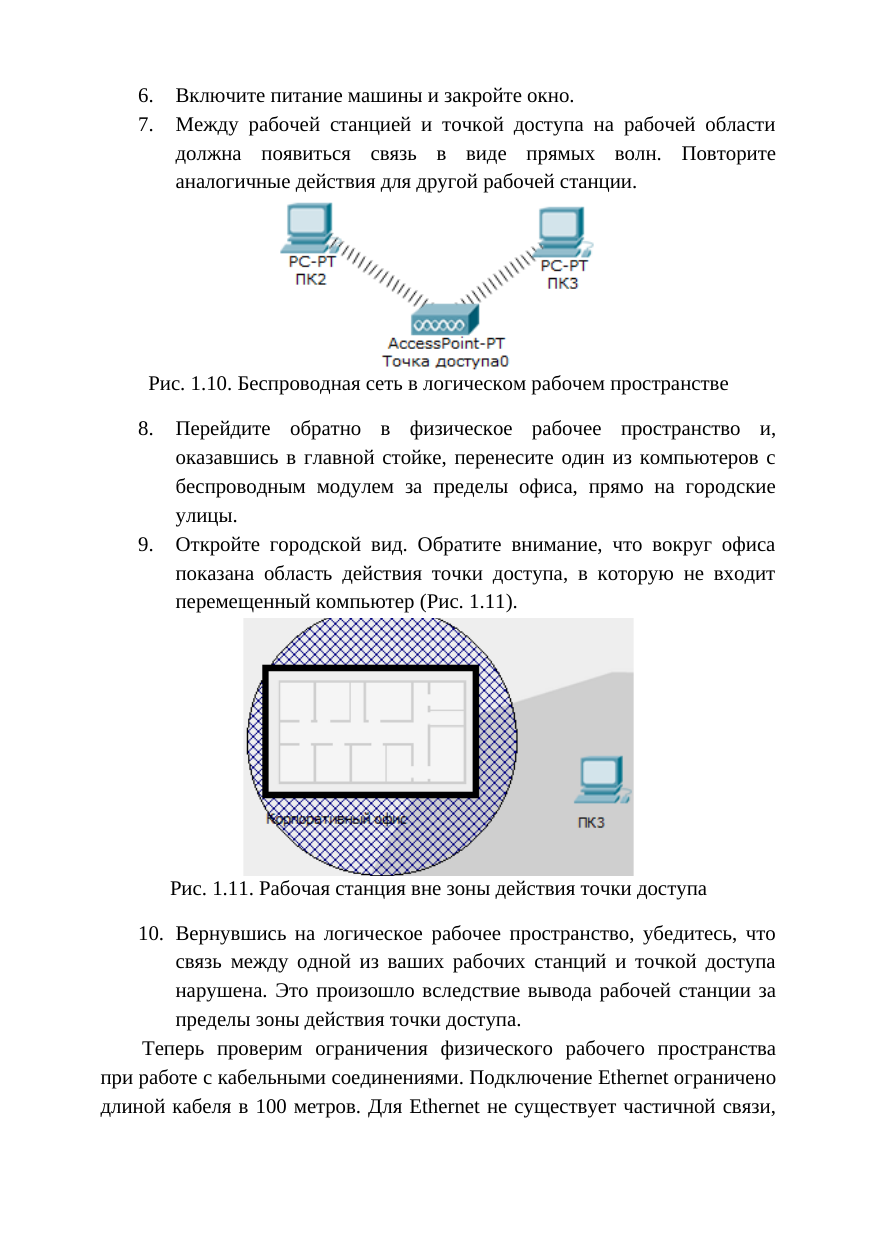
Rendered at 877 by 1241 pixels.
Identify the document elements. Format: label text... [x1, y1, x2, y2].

text Перейдите обратно в физическое рабочее пространство и, оказавшись в главной стойке, перенесите один из компьютеров с беспроводным модулем за пределы офиса, прямо на городские улицы. [138, 416, 777, 527]
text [100, 1036, 777, 1118]
text Между рабочей станцией и точкой доступа на рабочей области должна появиться связь в виде прямых волн. Повторите аналогичные действия для другой рабочей станции. [138, 112, 777, 193]
text Вернувшись на логическое рабочее пространство, убедитесь, что связь между одной из ваших рабочих станций и точкой доступа нарушена. Это произошло вследствие вывода рабочей станции за пределы зоны действия точки доступа. [138, 921, 777, 1031]
picture [256, 198, 621, 372]
text Включите питание машины и закройте окно. [138, 83, 777, 107]
picture [243, 618, 634, 876]
